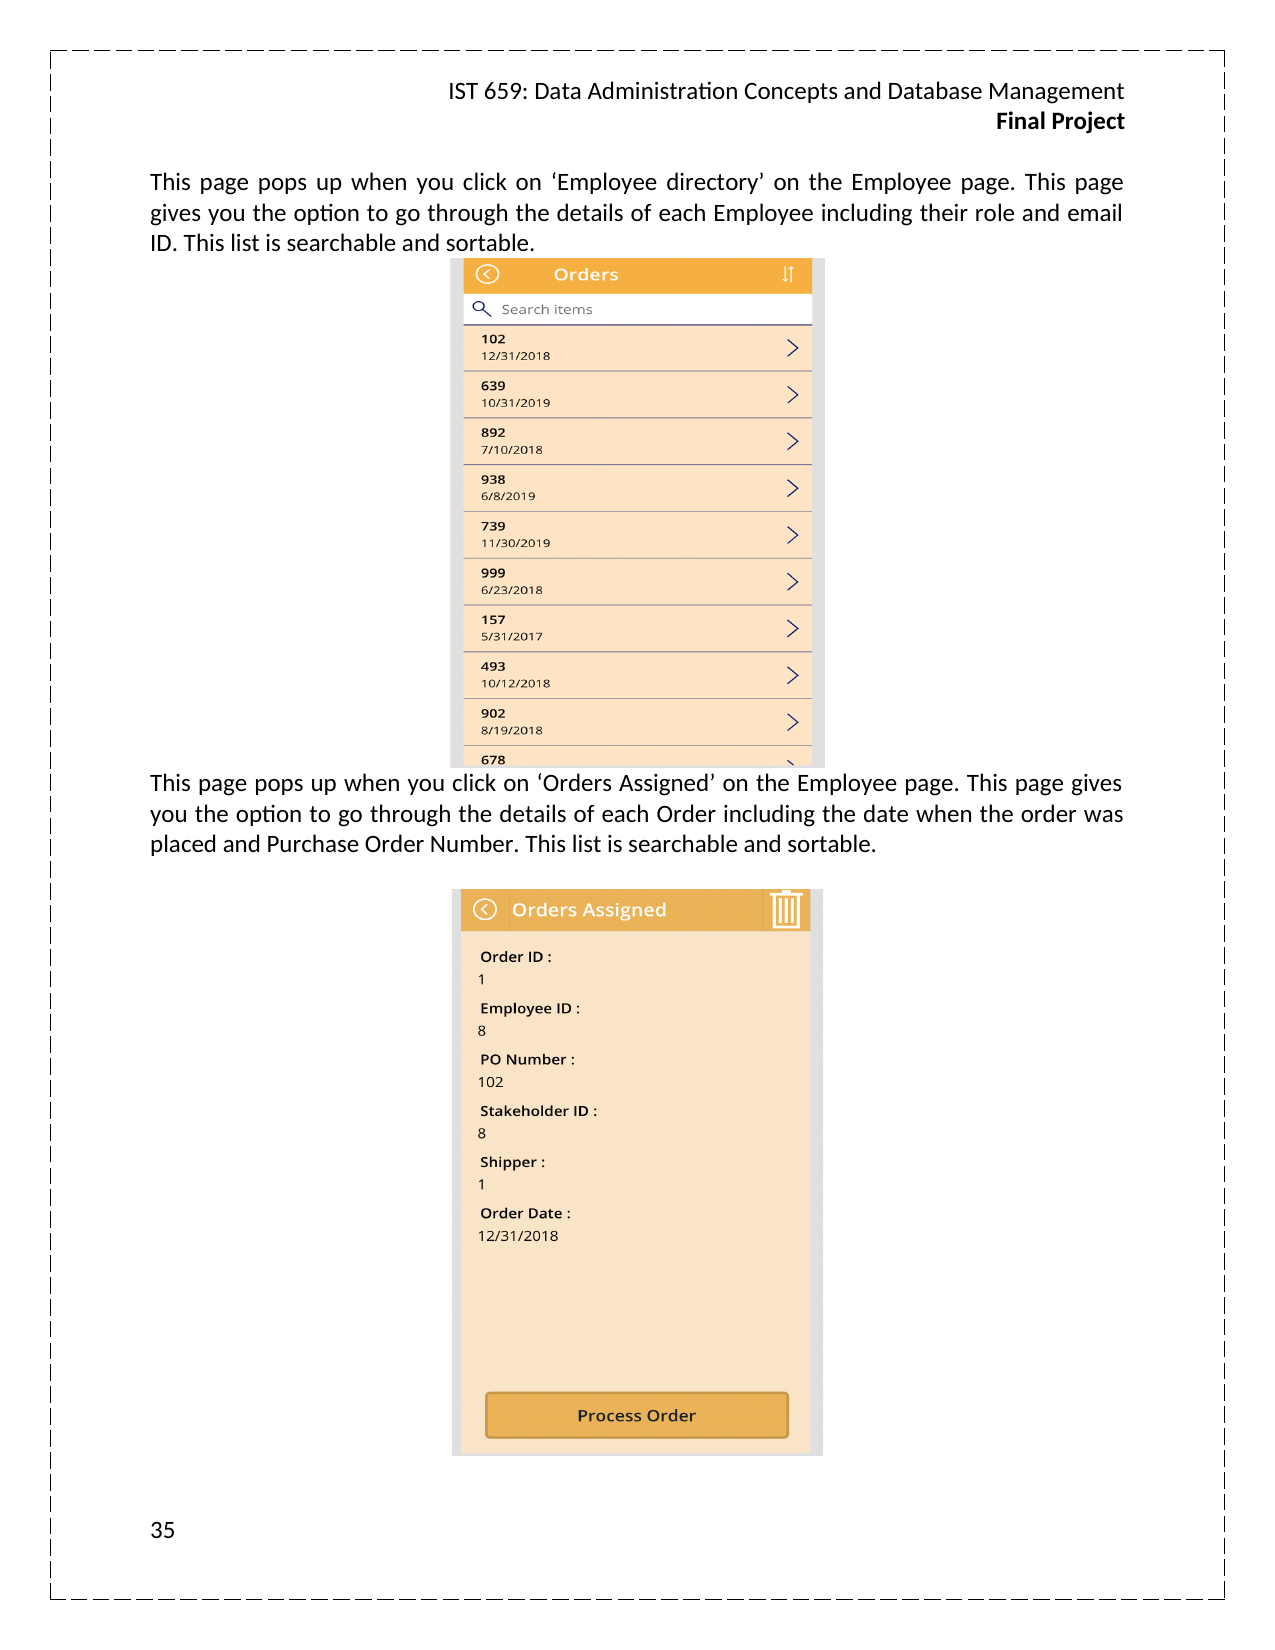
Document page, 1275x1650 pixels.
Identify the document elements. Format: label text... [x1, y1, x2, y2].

text This page pops up when you click on ‘Employee directory’ on the Employee page. This page gives you the option to go through the details of each Employee including their role and email ID. This list is searchable and sortable. [150, 167, 1125, 258]
picture [450, 258, 825, 768]
picture [451, 889, 824, 1456]
text This page pops up when you click on ‘Orders Assigned’ on the Employee page. This page gives you the option to go through the details of each Order including the date when the order was placed and Purchase Order Number. This list is searchable and sortable. [150, 767, 1125, 859]
